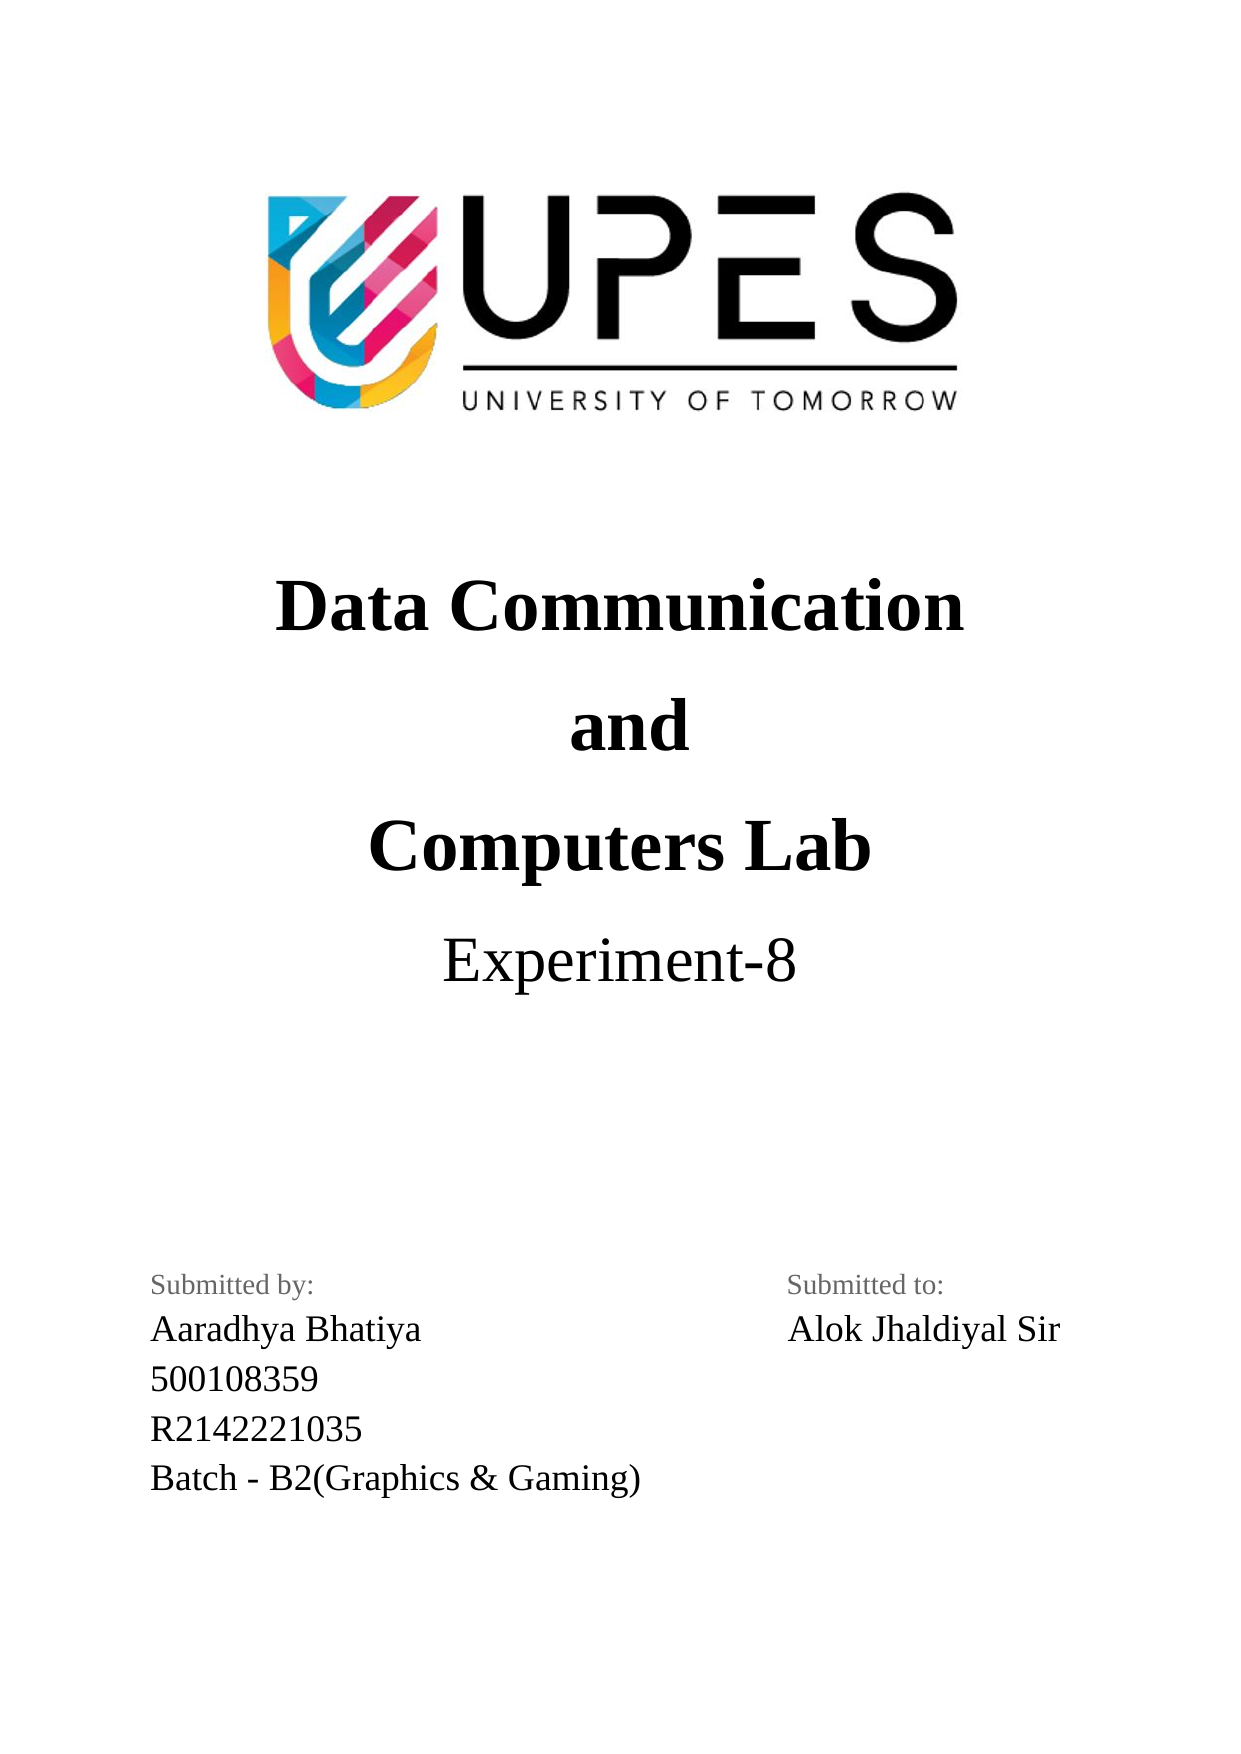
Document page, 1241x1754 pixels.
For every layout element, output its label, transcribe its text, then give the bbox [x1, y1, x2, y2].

text Computers Lab [150, 801, 1090, 887]
text Experiment-8 [150, 921, 1090, 995]
text Submitted by: Submitted to: Aaradhya Bhatiya Alok Jhaldiyal Sir 500108359 R2142221035 Batch - B2(Graphics & Gaming) [150, 1267, 1090, 1499]
picture [263, 160, 977, 440]
text and [150, 681, 1090, 767]
text Data Communication [150, 561, 1090, 647]
